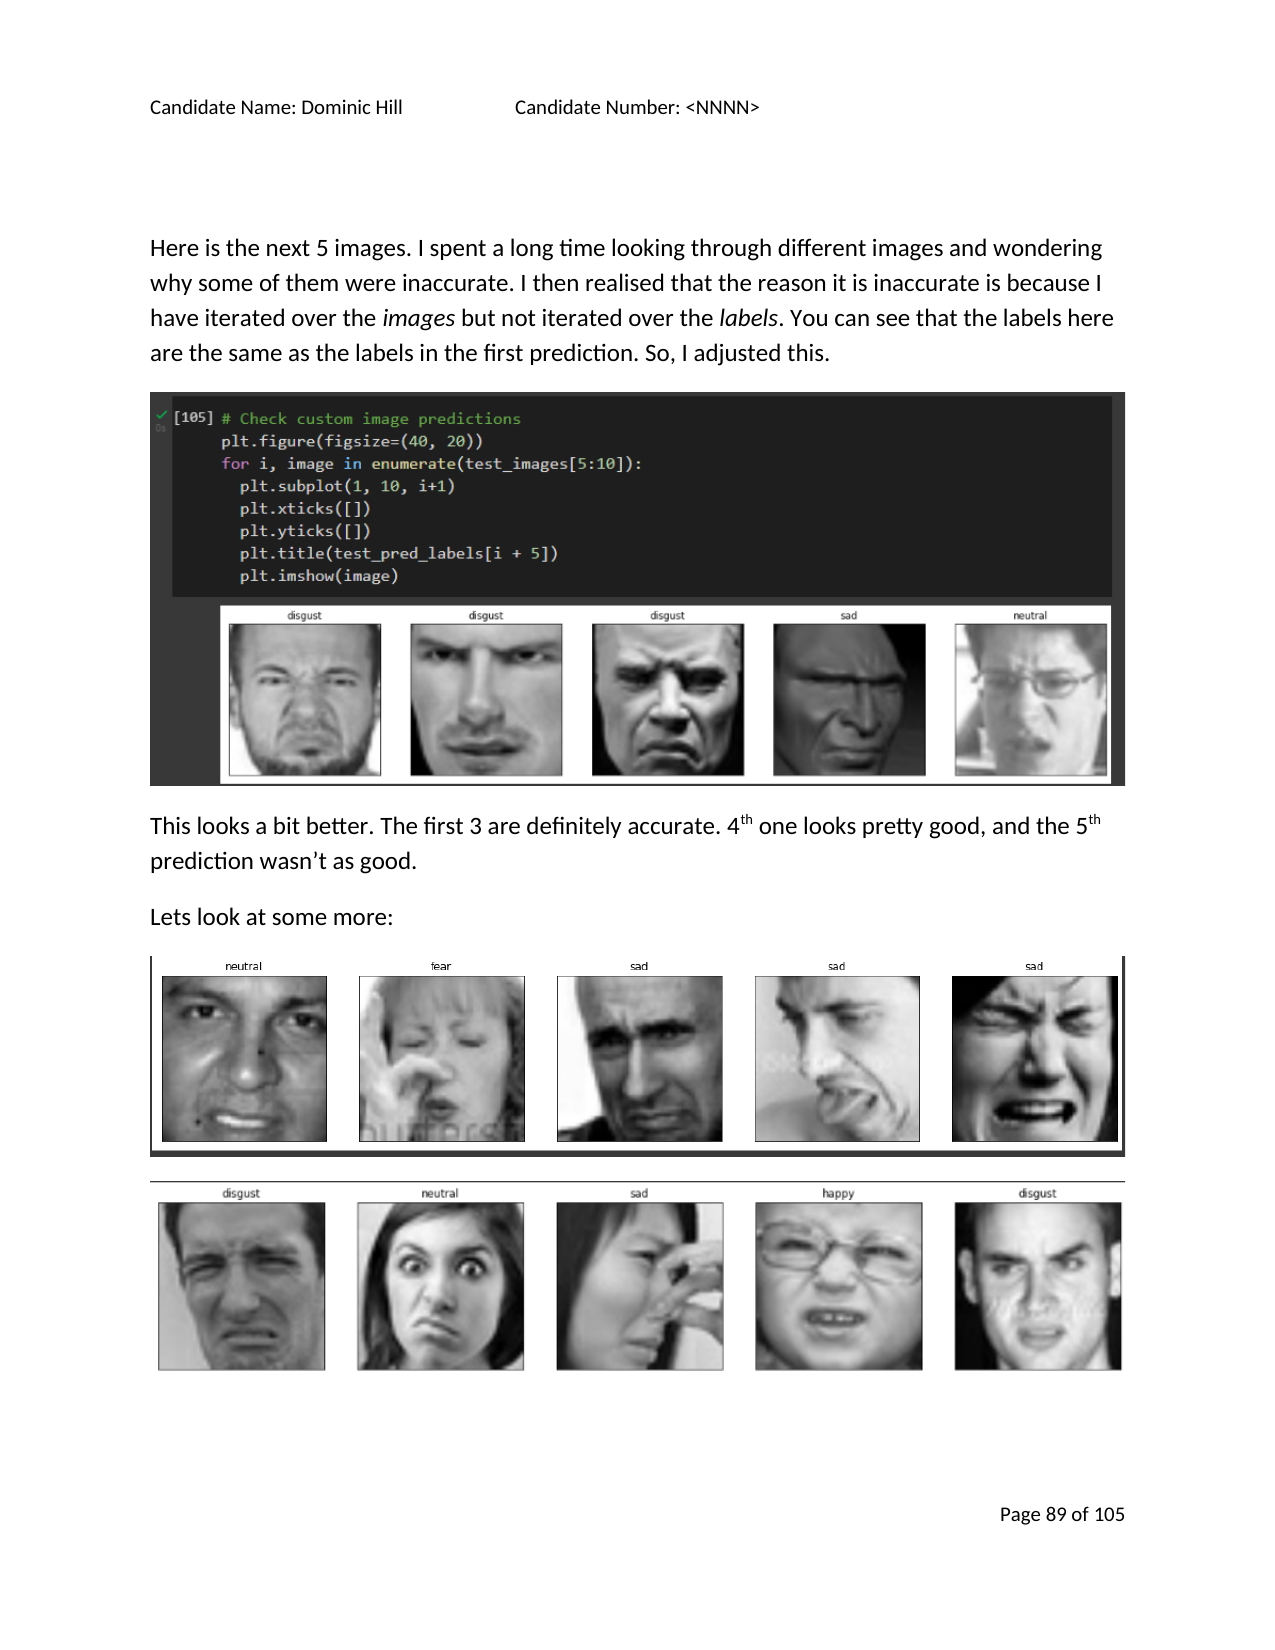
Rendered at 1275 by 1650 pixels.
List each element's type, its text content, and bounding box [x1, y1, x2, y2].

text This looks a bit better. The first 3 are definitely accurate. 4th one looks pretty good, and the 5th prediction wasn’t as good. [150, 810, 1125, 875]
picture [150, 392, 1125, 786]
picture [150, 1181, 1125, 1378]
picture [150, 956, 1125, 1157]
text Lets look at some more: [150, 901, 1125, 931]
text Here is the next 5 images. I spent a long time looking through different images and wondering why some of them were inaccurate. I then realised that the reason it is inaccurate is because I have iterated over the images but not iterated over the labels. You can see that the labels here are the same as the labels in the first prediction. So, I adjusted this. [150, 232, 1125, 367]
